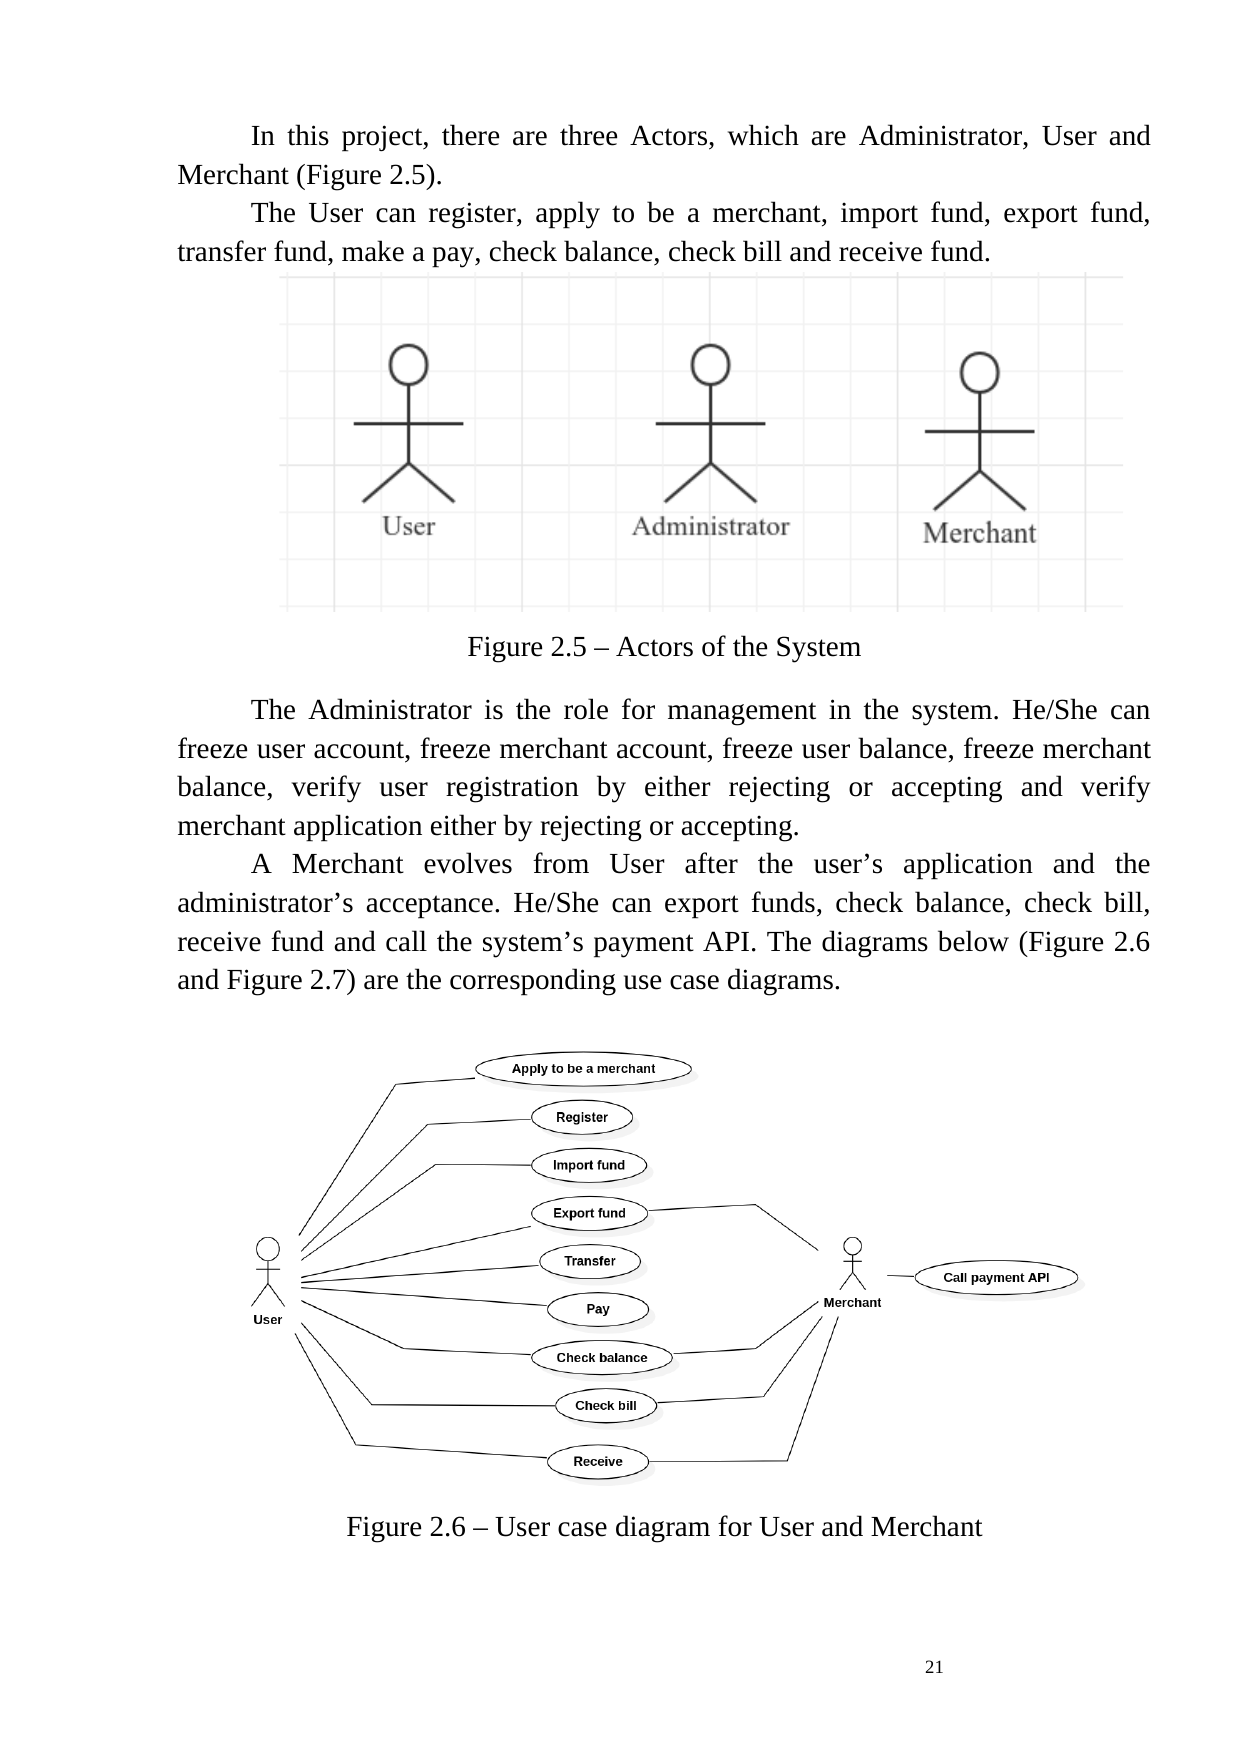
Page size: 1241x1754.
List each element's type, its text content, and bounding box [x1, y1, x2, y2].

text A Merchant evolves from User after the user’s application and the administrator’s acceptance. He/She can export funds, check balance, check bill, receive fund and call the system’s payment API. The diagrams below (Figure 2.6 and Figure 2.7) are the corresponding use case diagrams. [177, 847, 1152, 996]
picture [239, 1039, 1090, 1492]
text Figure 2.5 – Actors of the System [177, 629, 1152, 662]
text The User can register, apply to be a merchant, import fund, export fund, transfer fund, make a pay, check balance, check bill and receive fund. [177, 196, 1152, 268]
text Figure 2.6 – User case diagram for User and Merchant [177, 1509, 1152, 1542]
picture [279, 272, 1124, 612]
text In this project, there are three Actors, which are Administrator, User and Merchant (Figure 2.5). [177, 118, 1152, 191]
text The Administrator is the role for management in the system. He/She can freeze user account, freeze merchant account, freeze user balance, freeze merchant balance, verify user registration by either rejecting or accepting and verify merchant application either by rejecting or accepting. [177, 692, 1152, 842]
